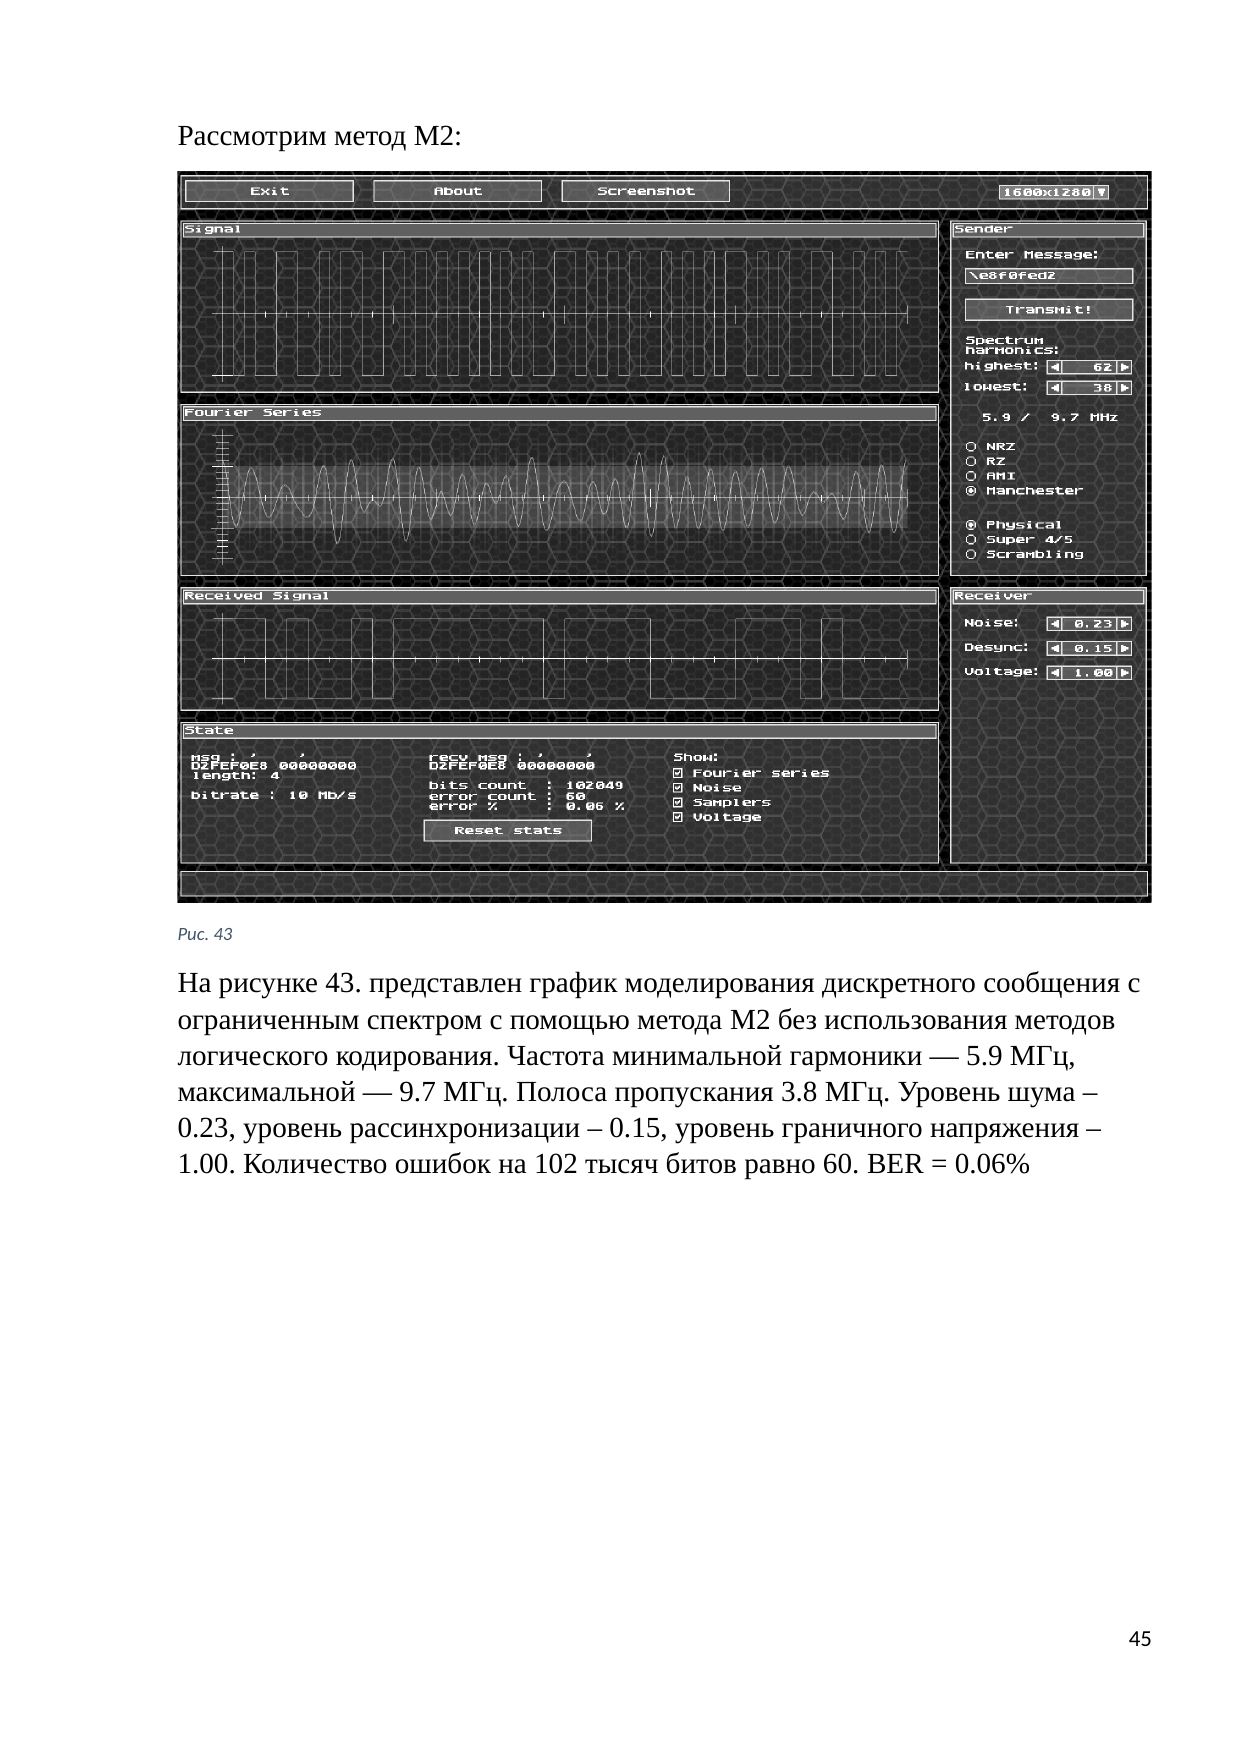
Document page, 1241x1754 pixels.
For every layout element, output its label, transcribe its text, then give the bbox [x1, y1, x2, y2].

text На рисунке 43. представлен график моделирования дискретного сообщения с ограниченным спектром с помощью метода M2 без использования методов логического кодирования. Частота минимальной гармоники — 5.9 МГц, максимальной — 9.7 МГц. Полоса пропускания 3.8 МГц. Уровень шума – 0.23, уровень рассинхронизации – 0.15, уровень граничного напряжения – 1.00. Количество ошибок на 102 тысяч битов равно 60. BER = 0.06% [177, 966, 1152, 1180]
text Рассмотрим метод М2: [177, 118, 1152, 152]
picture [177, 171, 1152, 903]
